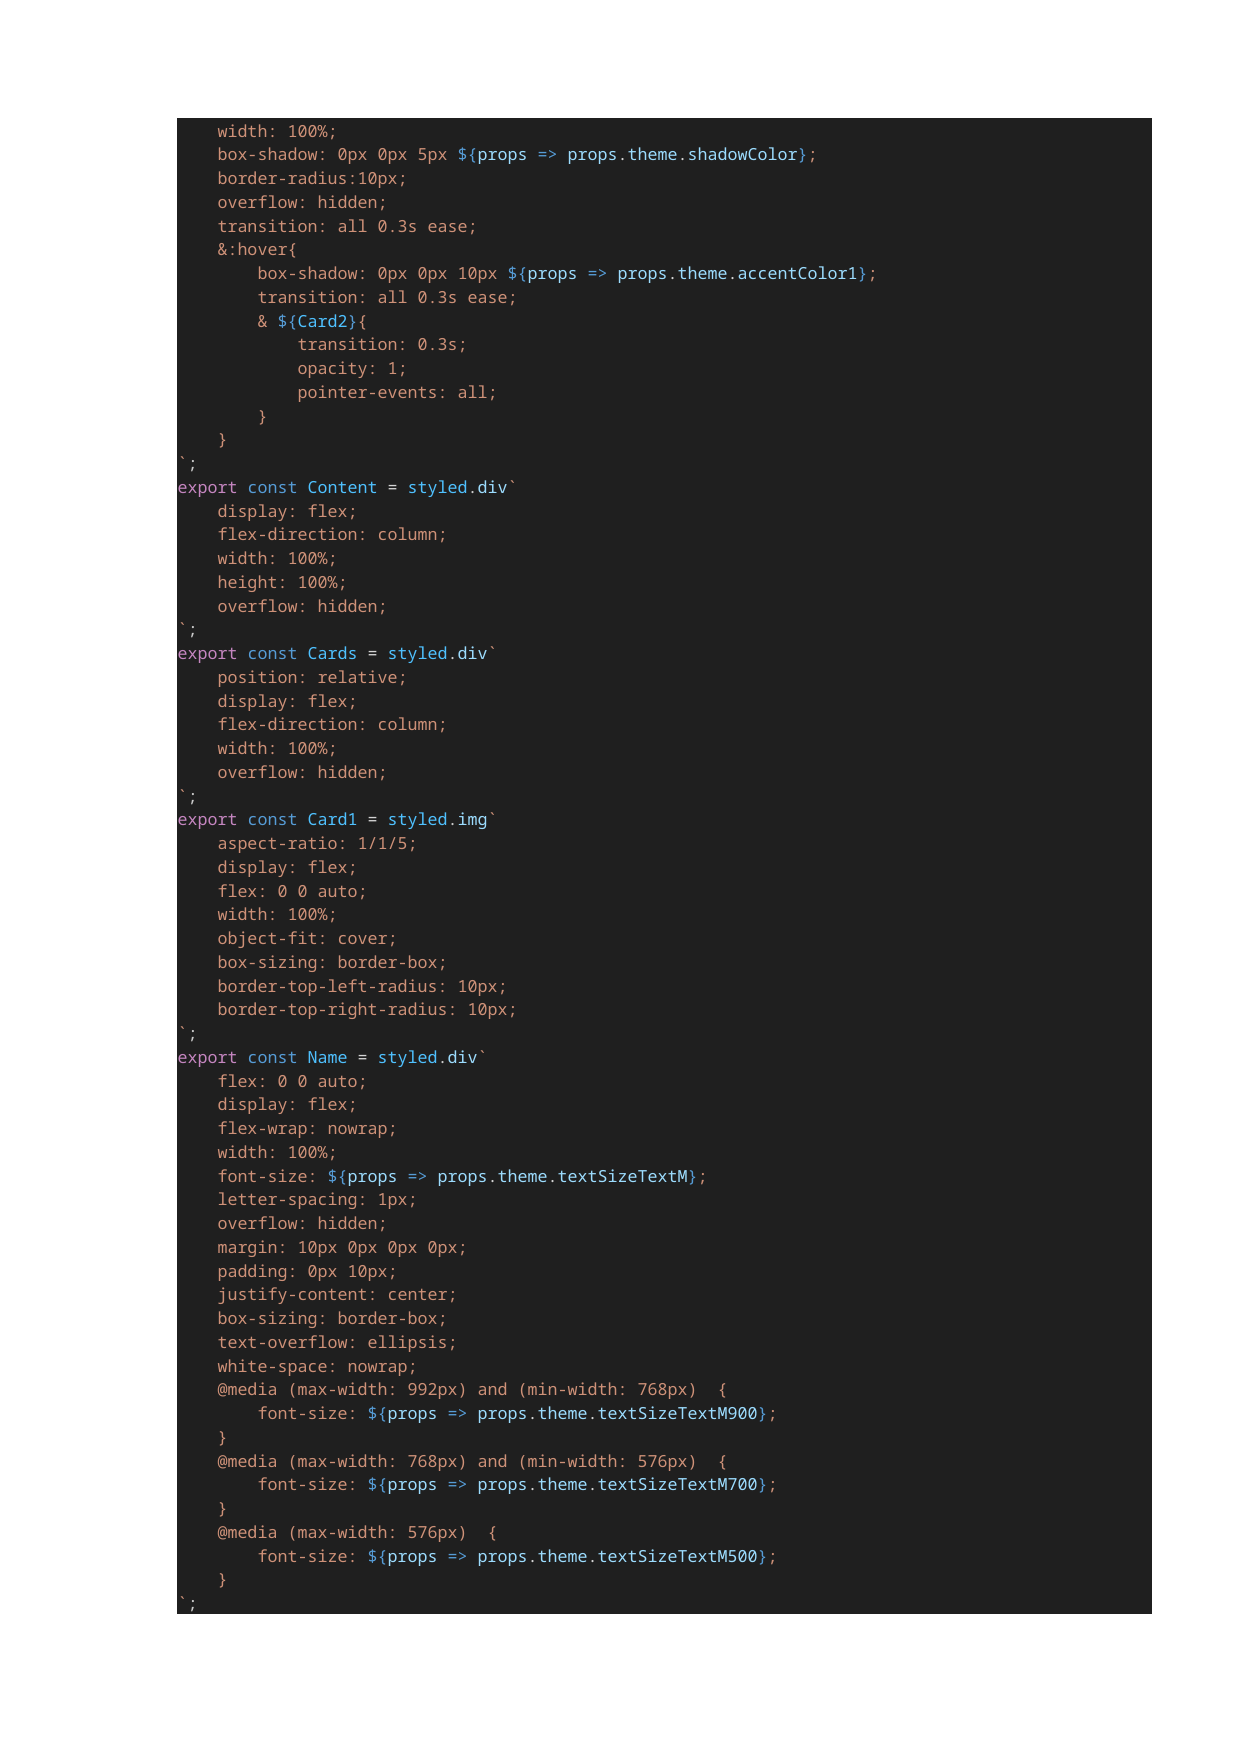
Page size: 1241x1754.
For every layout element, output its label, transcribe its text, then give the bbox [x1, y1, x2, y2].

text white-space: nowrap; [177, 1353, 1152, 1377]
text width: 100%; [177, 118, 1152, 142]
text } [177, 1496, 1152, 1519]
text `; [177, 1591, 1152, 1614]
text } [177, 1424, 1152, 1448]
text export const Cards = styled.div` [177, 641, 1152, 664]
text transition: all 0.3s ease; [177, 284, 1152, 308]
text flex: 0 0 auto; [177, 878, 1152, 902]
text opacity: 1; [177, 356, 1152, 379]
text box-sizing: border-box; [177, 1306, 1152, 1329]
text export const Card1 = styled.img` [177, 807, 1152, 831]
text width: 100%; [177, 902, 1152, 926]
text @media (max-width: 576px) { [177, 1519, 1152, 1543]
text } [177, 427, 1152, 451]
text width: 100%; [177, 736, 1152, 759]
text object-fit: cover; [177, 926, 1152, 949]
text overflow: hidden; [177, 759, 1152, 783]
text `; [177, 617, 1152, 641]
text } [177, 403, 1152, 427]
text overflow: hidden; [177, 189, 1152, 213]
text letter-spacing: 1px; [177, 1187, 1152, 1211]
text flex: 0 0 auto; [177, 1068, 1152, 1092]
text export const Content = styled.div` [177, 474, 1152, 498]
text flex-wrap: nowrap; [177, 1116, 1152, 1139]
text overflow: hidden; [177, 1211, 1152, 1234]
text border-radius:10px; [177, 166, 1152, 189]
text box-shadow: 0px 0px 5px ${props => props.theme.shadowColor}; [177, 142, 1152, 166]
text display: flex; [177, 688, 1152, 712]
text width: 100%; [177, 546, 1152, 569]
text flex-direction: column; [177, 712, 1152, 736]
text box-shadow: 0px 0px 10px ${props => props.theme.accentColor1}; [177, 261, 1152, 284]
text aspect-ratio: 1/1/5; [177, 831, 1152, 854]
text display: flex; [177, 1092, 1152, 1116]
text `; [177, 1021, 1152, 1044]
text border-top-left-radius: 10px; [177, 973, 1152, 997]
text overflow: hidden; [177, 593, 1152, 617]
text & ${Card2}{ [177, 308, 1152, 332]
text font-size: ${props => props.theme.textSizeTextM500}; [177, 1543, 1152, 1567]
text flex-direction: column; [177, 522, 1152, 546]
text font-size: ${props => props.theme.textSizeTextM}; [177, 1163, 1152, 1187]
text export const Name = styled.div` [177, 1044, 1152, 1068]
text &:hover{ [177, 237, 1152, 261]
text display: flex; [177, 854, 1152, 878]
text transition: all 0.3s ease; [177, 213, 1152, 237]
text pointer-events: all; [177, 379, 1152, 403]
text font-size: ${props => props.theme.textSizeTextM900}; [177, 1401, 1152, 1424]
text border-top-right-radius: 10px; [177, 997, 1152, 1021]
text justify-content: center; [177, 1282, 1152, 1306]
text `; [177, 451, 1152, 474]
text position: relative; [177, 664, 1152, 688]
text width: 100%; [177, 1139, 1152, 1163]
text display: flex; [177, 498, 1152, 522]
text height: 100%; [177, 569, 1152, 593]
text padding: 0px 10px; [177, 1258, 1152, 1282]
text `; [177, 783, 1152, 807]
text margin: 10px 0px 0px 0px; [177, 1234, 1152, 1258]
text @media (max-width: 768px) and (min-width: 576px) { [177, 1448, 1152, 1472]
text @media (max-width: 992px) and (min-width: 768px) { [177, 1377, 1152, 1401]
text transition: 0.3s; [177, 332, 1152, 356]
text font-size: ${props => props.theme.textSizeTextM700}; [177, 1472, 1152, 1496]
text text-overflow: ellipsis; [177, 1329, 1152, 1353]
text } [177, 1567, 1152, 1591]
text box-sizing: border-box; [177, 949, 1152, 973]
